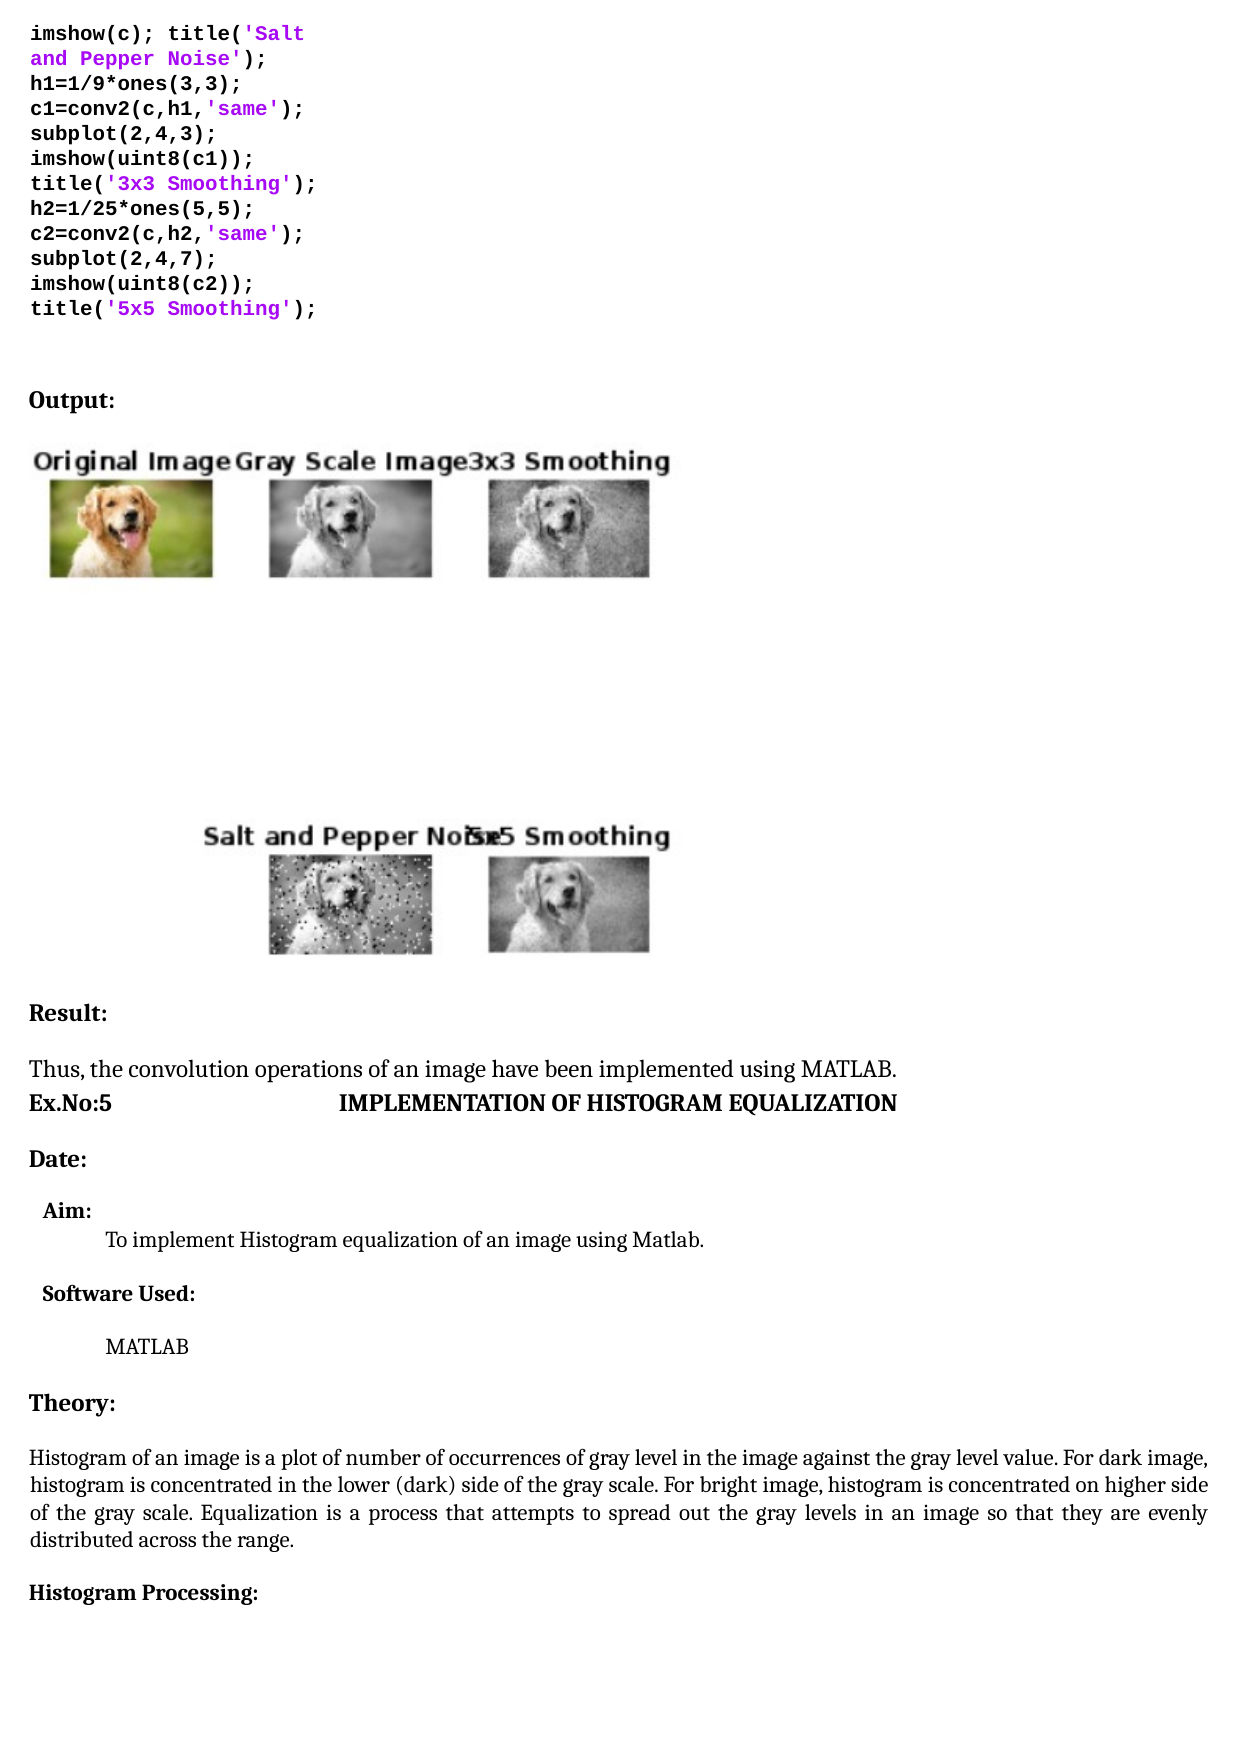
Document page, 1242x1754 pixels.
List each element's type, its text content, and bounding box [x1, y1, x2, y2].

text MATLAB [105, 1334, 1211, 1360]
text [29, 23, 318, 322]
picture [17, 418, 692, 997]
text Output: [29, 386, 1226, 415]
text Histogram of an image is a plot of number of occurrences of gray level in the image against the gray level value. For dark image, histogram is concentrated in the lower (dark) side of the gray scale. For bright image, histogram is concentrated on higher side of the gray scale. Equalization is a process that attempts to spread out the gray levels in an image so that they are evenly distributed across the range. [29, 1445, 1211, 1553]
text Thus, the convolution operations of an image have been implemented using MATLAB. [29, 1054, 1210, 1083]
text Ex.No:5 IMPLEMENTATION OF HISTOGRAM EQUALIZATION [29, 1089, 1226, 1117]
text To implement Histogram equalization of an image using Matlab. [105, 1227, 1211, 1253]
text Date: [29, 1144, 1226, 1173]
text Result: [29, 998, 1226, 1027]
text Theory: [29, 1388, 1226, 1417]
text Aim: [43, 1198, 285, 1224]
text Software Used: [43, 1281, 285, 1307]
text Histogram Processing: [29, 1579, 285, 1606]
